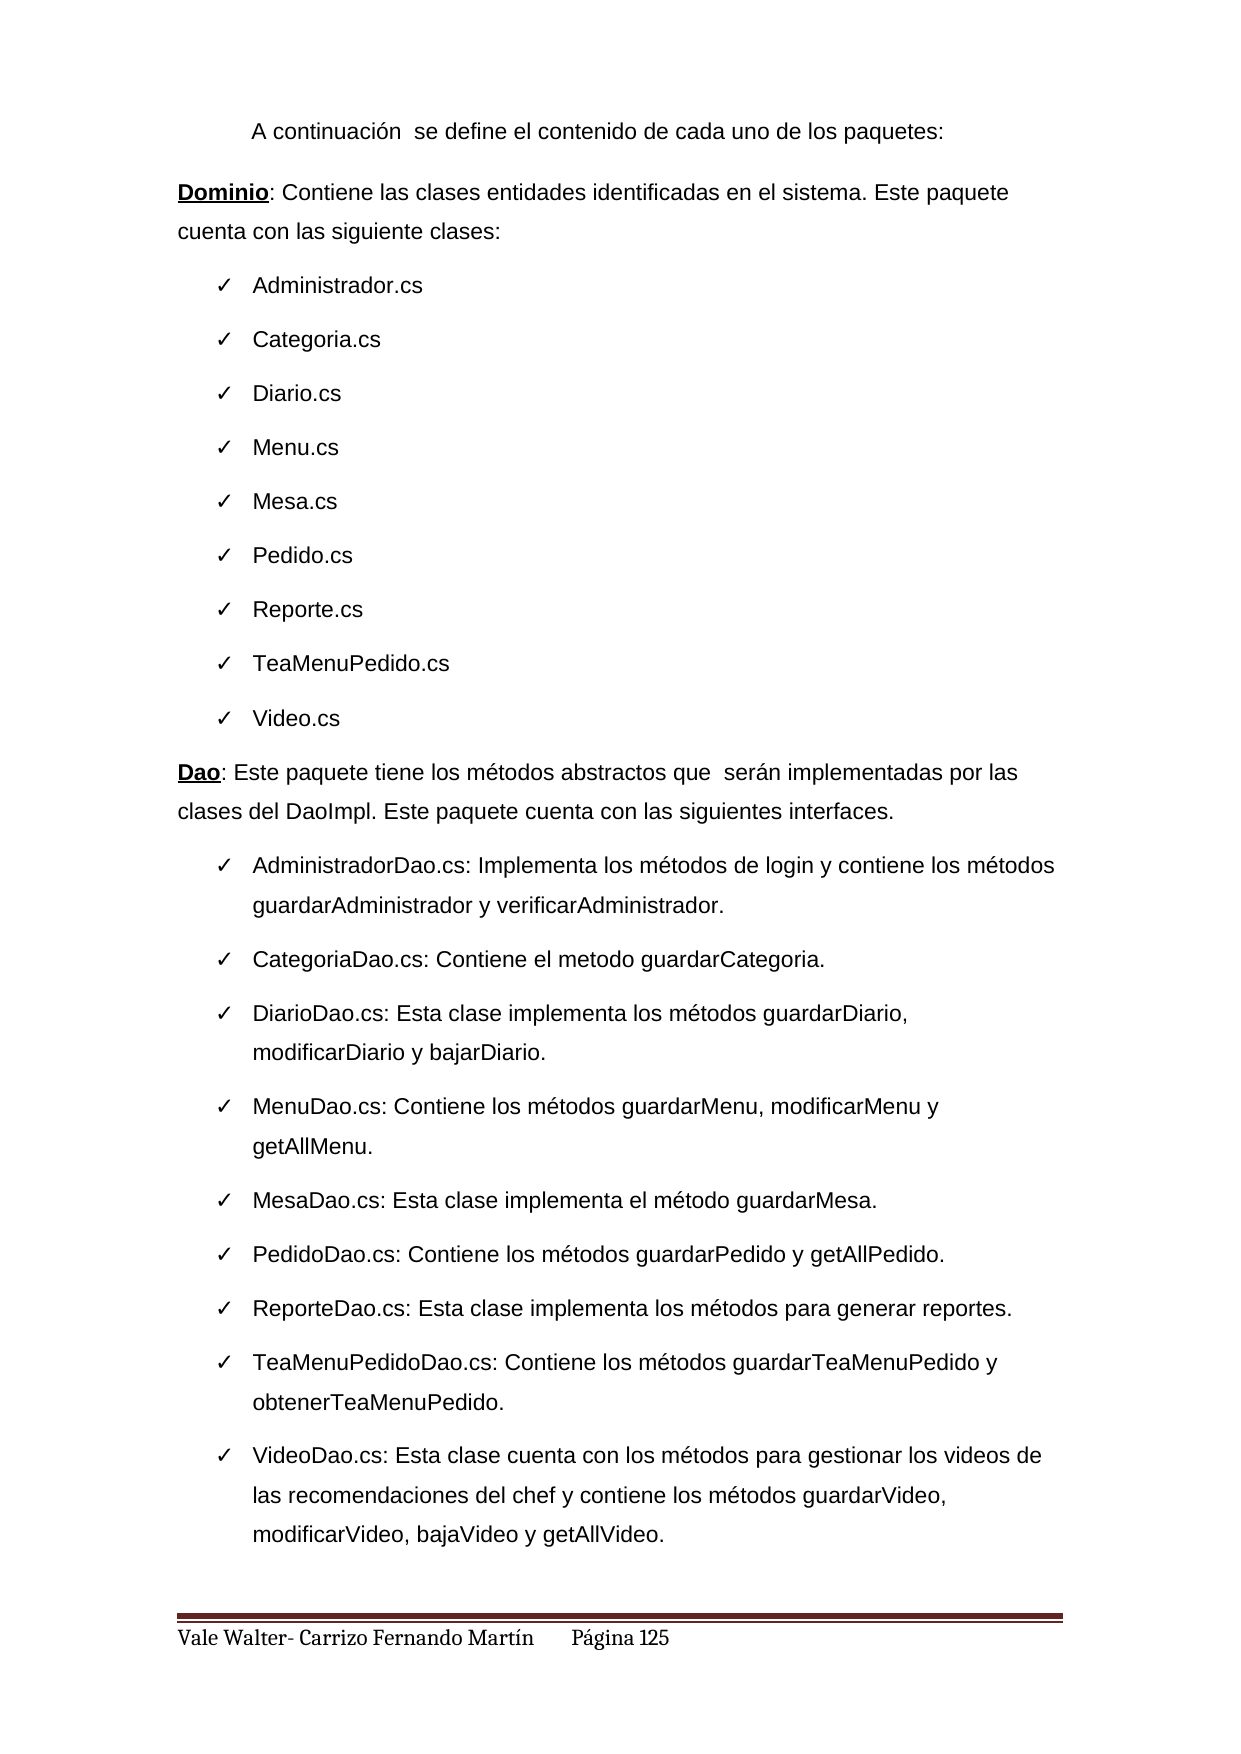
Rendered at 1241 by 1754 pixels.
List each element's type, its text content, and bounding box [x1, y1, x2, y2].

list TeaMenuPedido.cs [215, 650, 1063, 677]
list Diario.cs [215, 380, 1063, 406]
list Menu.cs [215, 434, 1063, 461]
list TeaMenuPedidoDao.cs: Contiene los métodos guardarTeaMenuPedido y obtenerTeaMenuPedido. [215, 1349, 1063, 1415]
list MesaDao.cs: Esta clase implementa el método guardarMesa. [215, 1187, 1063, 1213]
list ReporteDao.cs: Esta clase implementa los métodos para generar reportes. [215, 1295, 1063, 1321]
list VideoDao.cs: Esta clase cuenta con los métodos para gestionar los videos de las recomendaciones del chef y contiene los métodos guardarVideo, modificarVideo, bajaVideo y getAllVideo. [215, 1442, 1063, 1548]
list CategoriaDao.cs: Contiene el metodo guardarCategoria. [215, 946, 1063, 972]
list Reporte.cs [215, 596, 1063, 623]
list PedidoDao.cs: Contiene los métodos guardarPedido y getAllPedido. [215, 1241, 1063, 1267]
list Pedido.cs [215, 542, 1063, 569]
list Mesa.cs [215, 488, 1063, 514]
text Dominio: Contiene las clases entidades identificadas en el sistema. Este paquete cuenta con las siguiente clases: [177, 178, 1063, 244]
list MenuDao.cs: Contiene los métodos guardarMenu, modificarMenu y getAllMenu. [215, 1093, 1063, 1159]
list AdministradorDao.cs: Implementa los métodos de login y contiene los métodos guardarAdministrador y verificarAdministrador. [215, 852, 1063, 918]
list Categoria.cs [215, 326, 1063, 352]
text A continuación se define el contenido de cada uno de los paquetes: [177, 118, 1063, 144]
list Video.cs [215, 704, 1063, 731]
list Administrador.cs [215, 272, 1063, 298]
text Dao: Este paquete tiene los métodos abstractos que serán implementadas por las clases del DaoImpl. Este paquete cuenta con las siguientes interfaces. [177, 758, 1063, 824]
list DiarioDao.cs: Esta clase implementa los métodos guardarDiario, modificarDiario y bajarDiario. [215, 1000, 1063, 1066]
